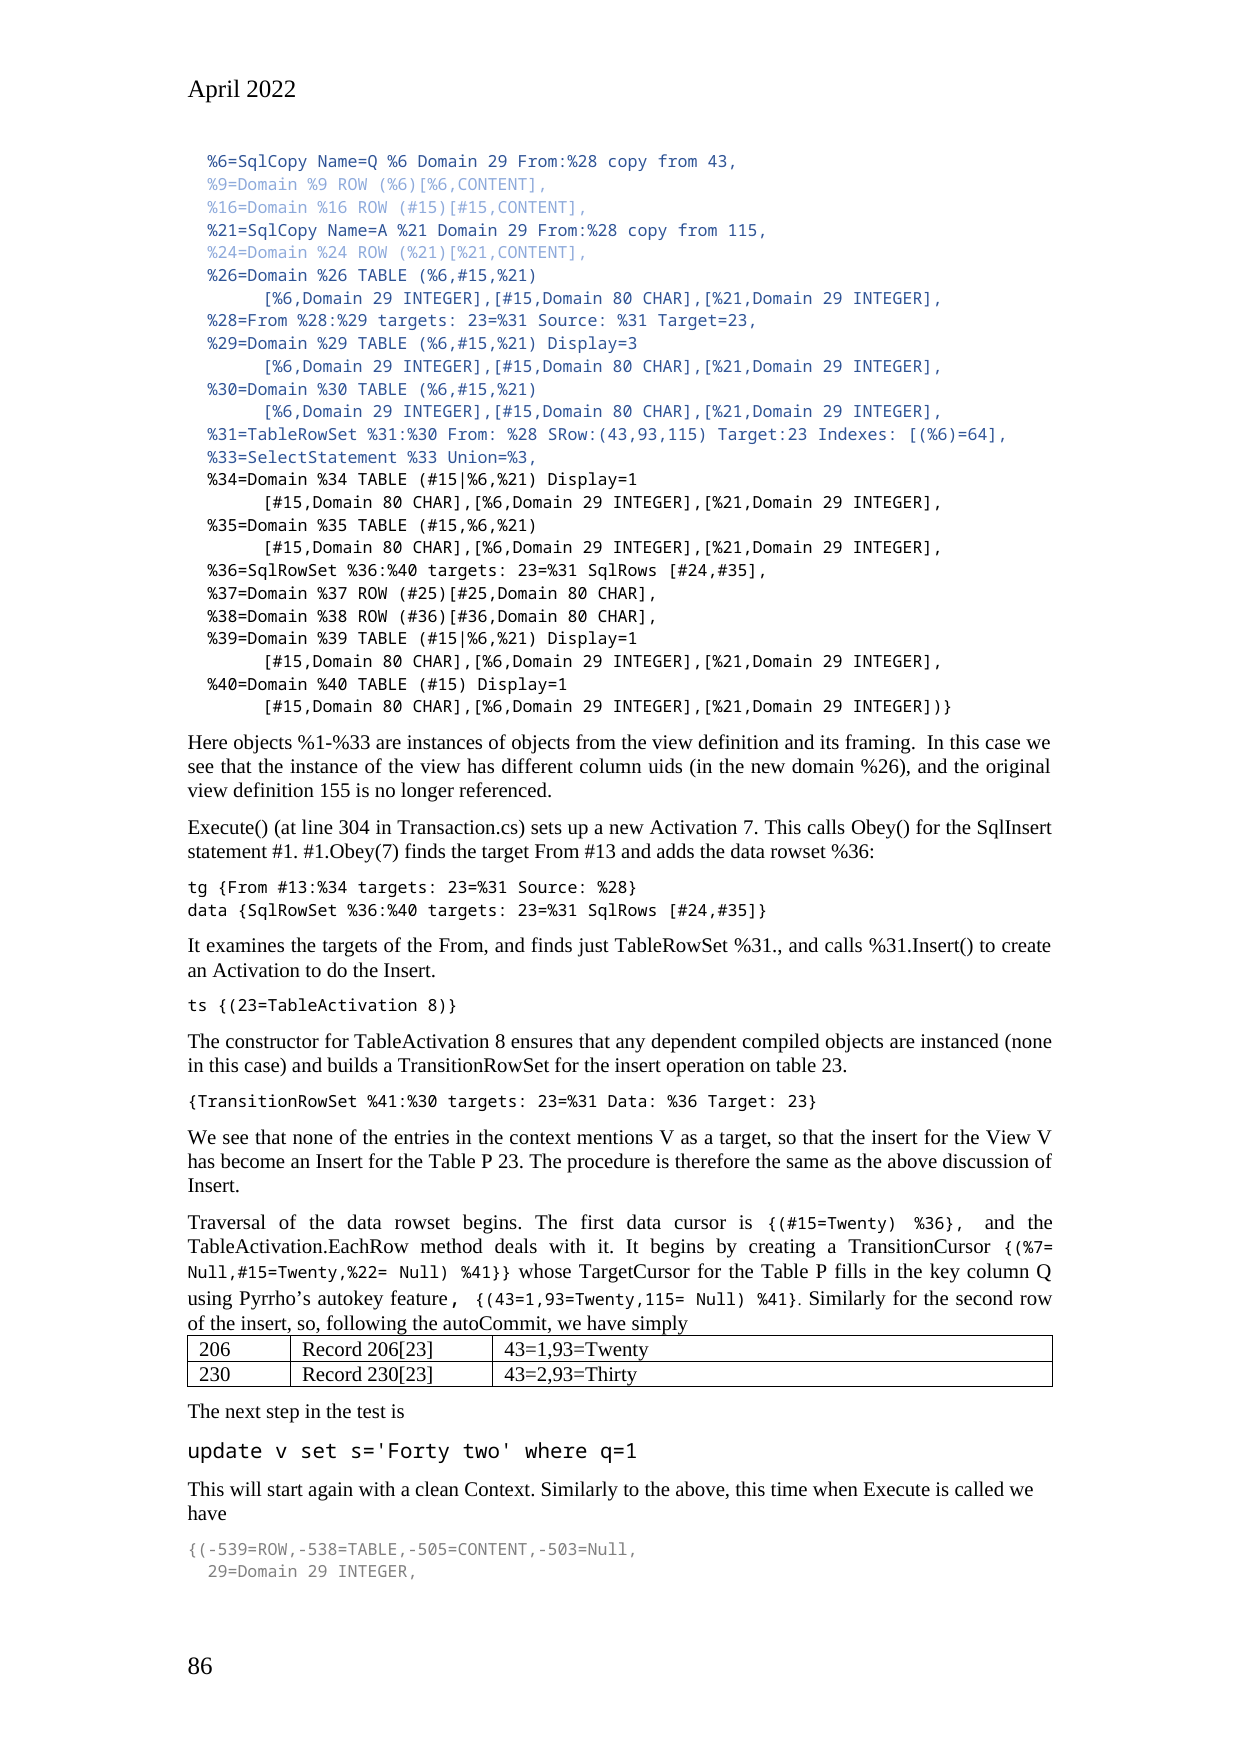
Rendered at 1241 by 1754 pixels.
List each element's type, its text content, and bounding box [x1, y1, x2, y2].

text ts {(23=TableActivation 8)} [187, 994, 1053, 1017]
text %39=Domain %39 TABLE (#15|%6,%21) Display=1 [187, 627, 1053, 649]
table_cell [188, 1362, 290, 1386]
text tg {From #13:%34 targets: 23=%31 Source: %28} [187, 876, 1053, 898]
text %40=Domain %40 TABLE (#15) Display=1 [187, 672, 1053, 695]
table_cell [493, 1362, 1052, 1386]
text {(-539=ROW,-538=TABLE,-505=CONTENT,-503=Null, [187, 1537, 1053, 1560]
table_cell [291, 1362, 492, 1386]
text %33=SelectStatement %33 Union=%3, [187, 445, 1053, 468]
text %37=Domain %37 ROW (#25)[#25,Domain 80 CHAR], [187, 581, 1053, 604]
text [#15,Domain 80 CHAR],[%6,Domain 29 INTEGER],[%21,Domain 29 INTEGER], [187, 491, 1053, 513]
text [%6,Domain 29 INTEGER],[#15,Domain 80 CHAR],[%21,Domain 29 INTEGER], [187, 400, 1053, 422]
text %28=From %28:%29 targets: 23=%31 Source: %31 Target=23, [187, 309, 1053, 332]
text [#15,Domain 80 CHAR],[%6,Domain 29 INTEGER],[%21,Domain 29 INTEGER], [187, 649, 1053, 672]
text The next step in the test is [187, 1399, 1053, 1423]
text [#15,Domain 80 CHAR],[%6,Domain 29 INTEGER],[%21,Domain 29 INTEGER])} [187, 695, 1053, 718]
text It examines the targets of the From, and finds just TableRowSet %31., and calls %31.Insert() to create an Activation to do the Insert. [187, 933, 1053, 982]
text %26=Domain %26 TABLE (%6,#15,%21) [187, 263, 1053, 286]
text Execute() (at line 304 in Transaction.cs) sets up a new Activation 7. This calls Obey() for the SqlInsert statement #1. #1.Obey(7) finds the target From #13 and adds the data rowset %36: [187, 815, 1053, 863]
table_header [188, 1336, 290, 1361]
text %9=Domain %9 ROW (%6)[%6,CONTENT], [187, 173, 1053, 195]
text %29=Domain %29 TABLE (%6,#15,%21) Display=3 [187, 332, 1053, 354]
text %36=SqlRowSet %36:%40 targets: 23=%31 SqlRows [#24,#35], [187, 559, 1053, 581]
text %6=SqlCopy Name=Q %6 Domain 29 From:%28 copy from 43, [187, 150, 1053, 173]
text %34=Domain %34 TABLE (#15|%6,%21) Display=1 [187, 468, 1053, 491]
text We see that none of the entries in the context mentions V as a target, so that the insert for the View V has become an Insert for the Table P 23. The procedure is therefore the same as the above discussion of Insert. [187, 1125, 1053, 1197]
text %38=Domain %38 ROW (#36)[#36,Domain 80 CHAR], [187, 604, 1053, 627]
text The constructor for TableActivation 8 ensures that any dependent compiled objects are instanced (none in this case) and builds a TransitionRowSet for the insert operation on table 23. [187, 1029, 1053, 1077]
text data {SqlRowSet %36:%40 targets: 23=%31 SqlRows [#24,#35]} [187, 898, 1053, 921]
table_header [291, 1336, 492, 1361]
text %31=TableRowSet %31:%30 From: %28 SRow:(43,93,115) Target:23 Indexes: [(%6)=64], [187, 422, 1053, 445]
text Traversal of the data rowset begins. The first data cursor is {(#15=Twenty) %36}, and the TableActivation.EachRow method deals with it. It begins by creating a TransitionCursor {(%7= Null,#15=Twenty,%22= Null) %41}} whose TargetCursor for the Table P fills in the key column Q using Pyrrho’s autokey feature, {(43=1,93=Twenty,115= Null) %41}. Similarly for the second row of the insert, so, following the autoCommit, we have simply [187, 1210, 1053, 1335]
text %24=Domain %24 ROW (%21)[%21,CONTENT], [187, 241, 1053, 263]
text Here objects %1-%33 are instances of objects from the view definition and its framing. In this case we see that the instance of the view has different column uids (in the new domain %26), and the original view definition 155 is no longer referenced. [187, 730, 1053, 802]
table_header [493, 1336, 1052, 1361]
text [%6,Domain 29 INTEGER],[#15,Domain 80 CHAR],[%21,Domain 29 INTEGER], [187, 354, 1053, 377]
text %16=Domain %16 ROW (#15)[#15,CONTENT], [187, 195, 1053, 218]
text [%6,Domain 29 INTEGER],[#15,Domain 80 CHAR],[%21,Domain 29 INTEGER], [187, 286, 1053, 309]
text %35=Domain %35 TABLE (#15,%6,%21) [187, 513, 1053, 536]
text 29=Domain 29 INTEGER, [187, 1560, 1053, 1583]
text %30=Domain %30 TABLE (%6,#15,%21) [187, 377, 1053, 400]
text [#15,Domain 80 CHAR],[%6,Domain 29 INTEGER],[%21,Domain 29 INTEGER], [187, 536, 1053, 559]
text %21=SqlCopy Name=A %21 Domain 29 From:%28 copy from 115, [187, 218, 1053, 241]
text update v set s='Forty two' where q=1 [187, 1436, 1053, 1464]
text This will start again with a clean Context. Similarly to the above, this time when Execute is called we have [187, 1477, 1053, 1525]
text {TransitionRowSet %41:%30 targets: 23=%31 Data: %36 Target: 23} [187, 1090, 1053, 1113]
